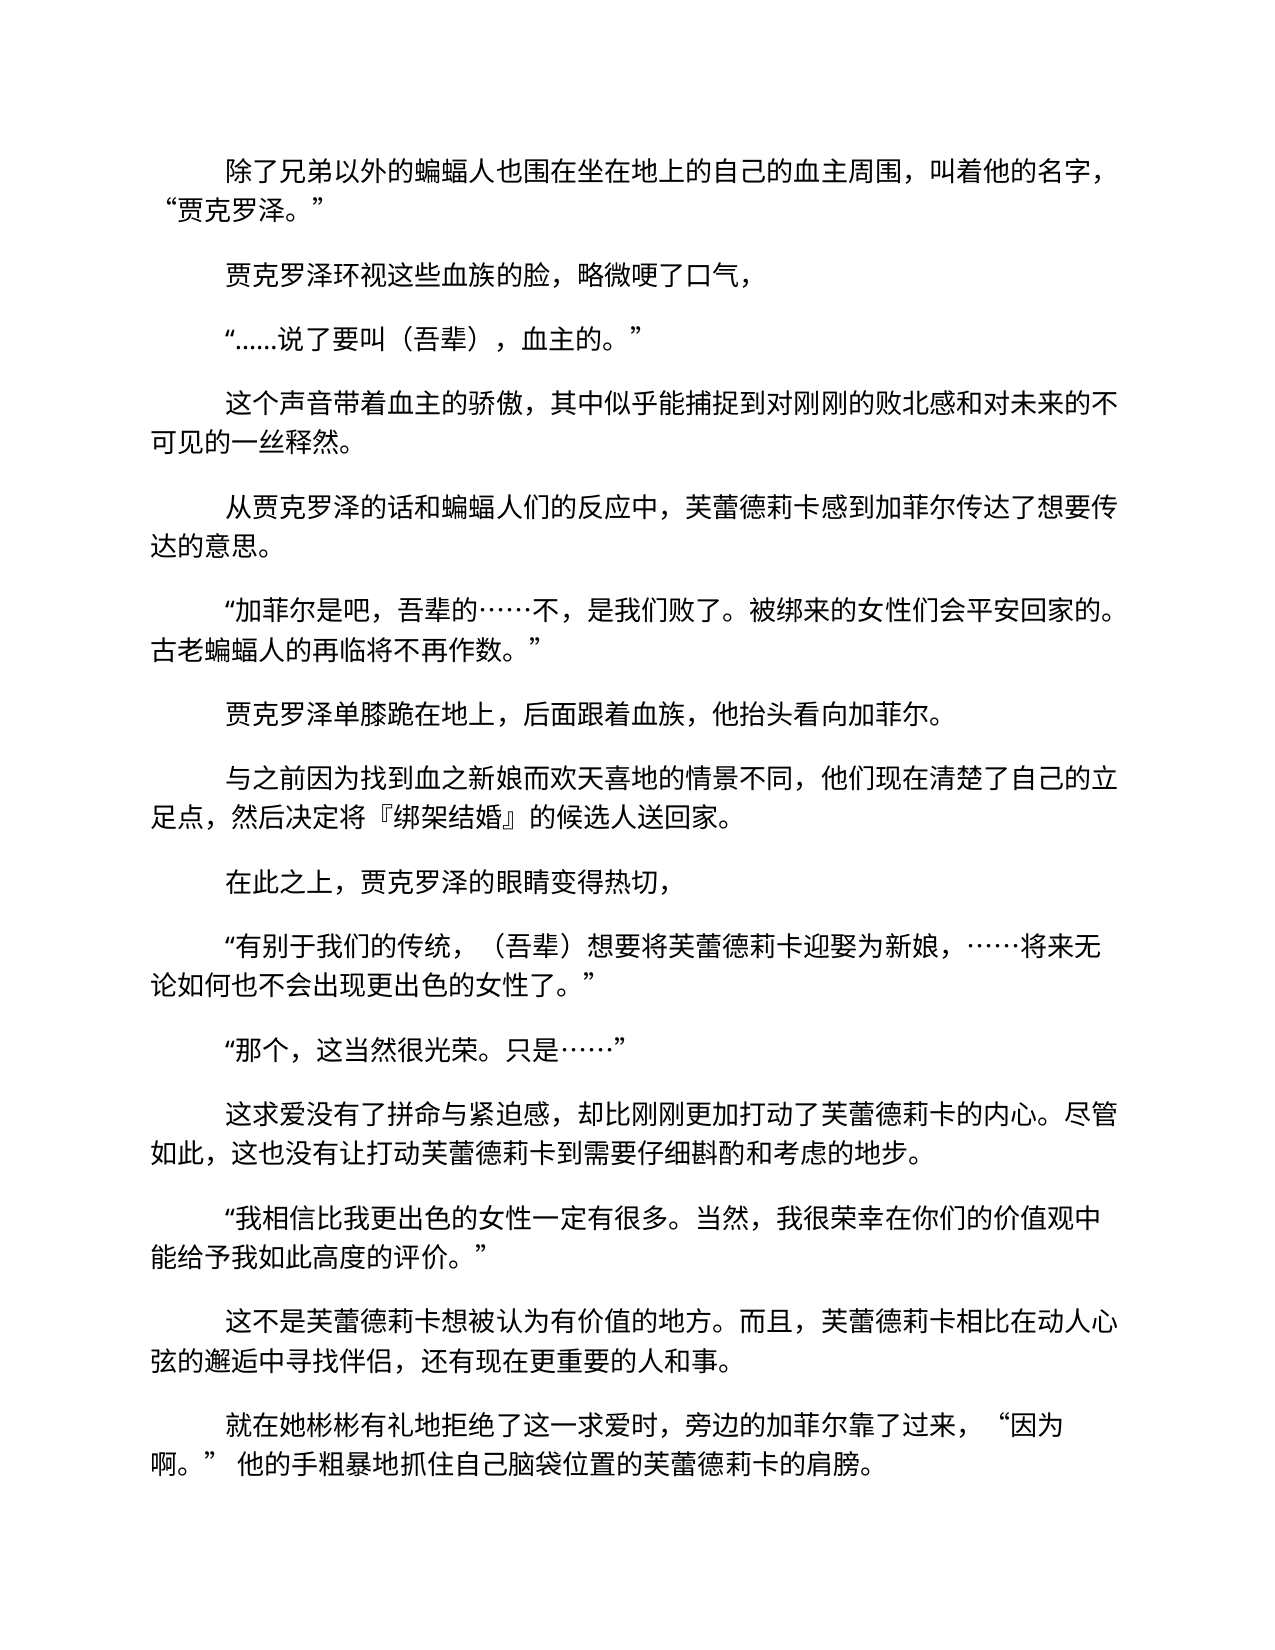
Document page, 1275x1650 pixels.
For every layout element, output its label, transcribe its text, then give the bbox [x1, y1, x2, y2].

text “加菲尔是吧，吾辈的……不，是我们败了。被绑来的女性们会平安回家的。古老蝙蝠人的再临将不再作数。” [150, 589, 1125, 668]
text 贾克罗泽环视这些血族的脸，略微哽了口气， [150, 253, 1125, 293]
text 与之前因为找到血之新娘而欢天喜地的情景不同，他们现在清楚了自己的立足点，然后决定将『绑架结婚』的候选人送回家。 [150, 757, 1125, 836]
text “那个，这当然很光荣。只是……” [150, 1029, 1125, 1068]
text “我相信比我更出色的女性一定有很多。当然，我很荣幸在你们的价值观中能给予我如此高度的评价。” [150, 1197, 1125, 1275]
text “……说了要叫（吾辈），血主的。” [150, 318, 1125, 357]
text 就在她彬彬有礼地拒绝了这一求爱时，旁边的加菲尔靠了过来，“因为啊。” 他的手粗暴地抓住自己脑袋位置的芙蕾德莉卡的肩膀。 [150, 1404, 1125, 1482]
text “有别于我们的传统，（吾辈）想要将芙蕾德莉卡迎娶为新娘，……将来无论如何也不会出现更出色的女性了。” [150, 925, 1125, 1004]
text 这求爱没有了拼命与紧迫感，却比刚刚更加打动了芙蕾德莉卡的内心。尽管如此，这也没有让打动芙蕾德莉卡到需要仔细斟酌和考虑的地步。 [150, 1093, 1125, 1172]
text 这不是芙蕾德莉卡想被认为有价值的地方。而且，芙蕾德莉卡相比在动人心弦的邂逅中寻找伴侣，还有现在更重要的人和事。 [150, 1300, 1125, 1379]
text 在此之上，贾克罗泽的眼睛变得热切， [150, 861, 1125, 900]
text 贾克罗泽单膝跪在地上，后面跟着血族，他抬头看向加菲尔。 [150, 693, 1125, 732]
text 除了兄弟以外的蝙蝠人也围在坐在地上的自己的血主周围，叫着他的名字，“贾克罗泽。” [150, 150, 1125, 228]
text 这个声音带着血主的骄傲，其中似乎能捕捉到对刚刚的败北感和对未来的不可见的一丝释然。 [150, 382, 1125, 461]
text 从贾克罗泽的话和蝙蝠人们的反应中，芙蕾德莉卡感到加菲尔传达了想要传达的意思。 [150, 486, 1125, 564]
